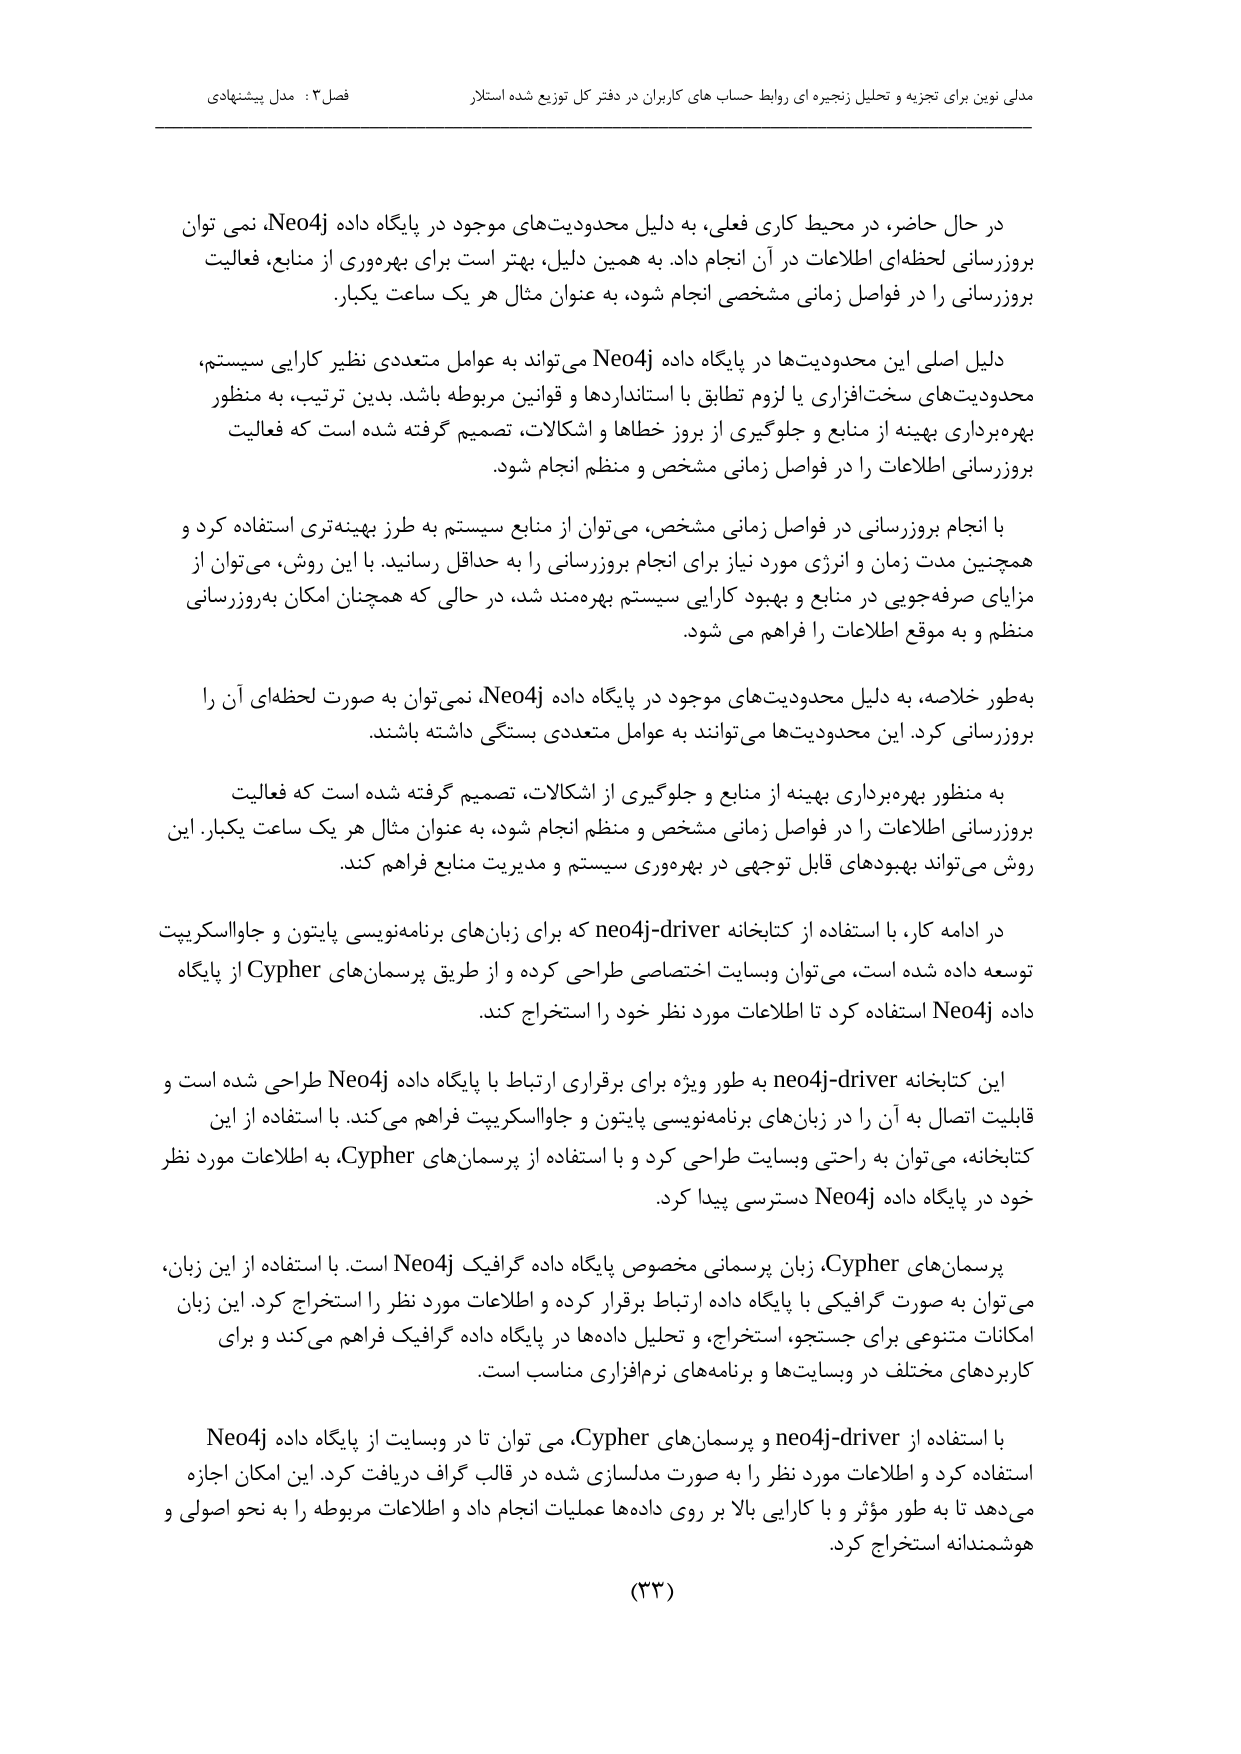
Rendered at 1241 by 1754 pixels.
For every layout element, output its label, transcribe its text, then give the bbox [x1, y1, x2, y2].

text پرسمان‌های Cypher، زبان پرسمانی مخصوص پایگاه داده گرافیک Neo4j است. با استفاده از این زبان، می‌توان به صورت گرافیکی با پایگاه داده ارتباط برقرار کرده و اطلاعات مورد نظر را استخراج کرد. این زبان امکانات متنوعی برای جستجو، استخراج، و تحلیل داده‌ها در پایگاه داده گرافیک فراهم می‌کند و برای کاربردهای مختلف در وبسایت‌ها و برنامه‌های نرم‌افزاری مناسب است. [147, 1248, 1033, 1387]
text دلیل اصلی این محدودیت‌ها در پایگاه داده Neo4j می‌تواند به عوامل متعددی نظیر کارایی سیستم، محدودیت‌های سخت‌افزاری یا لزوم تطابق با استانداردها و قوانین مربوطه باشد. بدین ترتیب، به منظور بهره‌برداری بهینه از منابع و جلوگیری از بروز خطاها و اشکالات، تصمیم گرفته شده است که فعالیت بروزرسانی اطلاعات را در فواصل زمانی مشخص و منظم انجام شود. [147, 343, 1033, 481]
text به منظور بهره‌برداری بهینه از منابع و جلوگیری از اشکالات، تصمیم گرفته شده است که فعالیت بروزرسانی اطلاعات را در فواصل زمانی مشخص و منظم انجام شود، به عنوان مثال هر یک ساعت یکبار. این روش می‌تواند بهبود‌های قابل توجهی در بهره‌وری سیستم و مدیریت منابع فراهم کند. [147, 781, 1033, 879]
text در حال حاضر، در محیط کاری فعلی، به دلیل محدودیت‌های موجود در پایگاه داده Neo4j، نمی توان بروزرسانی لحظه‌ای اطلاعات در آن انجام داد. به همین دلیل، بهتر است برای بهره‌وری از منابع، فعالیت بروزرسانی را در فواصل زمانی مشخصی انجام شود، به عنوان مثال هر یک ساعت یکبار. [147, 207, 1033, 310]
text با استفاده از neo4j-driver و پرسمان‌های Cypher، می توان تا در وبسایت از پایگاه داده Neo4j استفاده کرد و اطلاعات مورد نظر را به صورت مدلسازی شده در قالب گراف دریافت کرد. این امکان اجازه می‌دهد تا به طور مؤثر و با کارایی بالا بر روی داده‌ها عملیات انجام داد و اطلاعات مربوطه را به نحو اصولی و هوشمندانه استخراج کرد. [147, 1420, 1033, 1560]
text در ادامه کار، با استفاده از کتابخانه neo4j-driver که برای زبان‌های برنامه‌نویسی پایتون و جاوا‌اسکریپت توسعه داده شده است، می‌توان وبسایت اختصاصی طراحی کرده و از طریق پرسمان‌های Cypher از پایگاه داده Neo4j استفاده کرد تا اطلاعات مورد نظر خود را استخراج کند. [147, 912, 1033, 1028]
text با انجام بروزرسانی در فواصل زمانی مشخص، می‌توان از منابع سیستم به طرز بهینه‌تری استفاده کرد و همچنین مدت زمان و انرژی مورد نیاز برای انجام بروزرسانی را به حداقل رسانید. با این روش، می‌توان از مزایای صرفه‌جویی در منابع و بهبود کارایی سیستم بهره‌مند شد، در حالی که همچنان امکان به‌روزرسانی منظم و به موقع اطلاعات را فراهم می شود. [147, 514, 1033, 647]
text این کتابخانه neo4j-driver به طور ویژه برای برقراری ارتباط با پایگاه داده Neo4j طراحی شده است و قابلیت اتصال به آن را در زبان‌های برنامه‌نویسی پایتون و جاوا‌اسکریپت فراهم می‌کند. با استفاده از این کتابخانه، می‌توان به راحتی وبسایت طراحی کرد و با استفاده از پرسمان‌های Cypher، به اطلاعات مورد نظر خود در پایگاه داده Neo4j دسترسی پیدا کرد. [147, 1063, 1033, 1214]
text به‌طور خلاصه، به دلیل محدودیت‌های موجود در پایگاه داده Neo4j، نمی‌توان به صورت لحظه‌ای آن را بروزرسانی کرد. این محدودیت‌ها می‌توانند به عوامل متعددی بستگی داشته باشند. [147, 680, 1033, 748]
